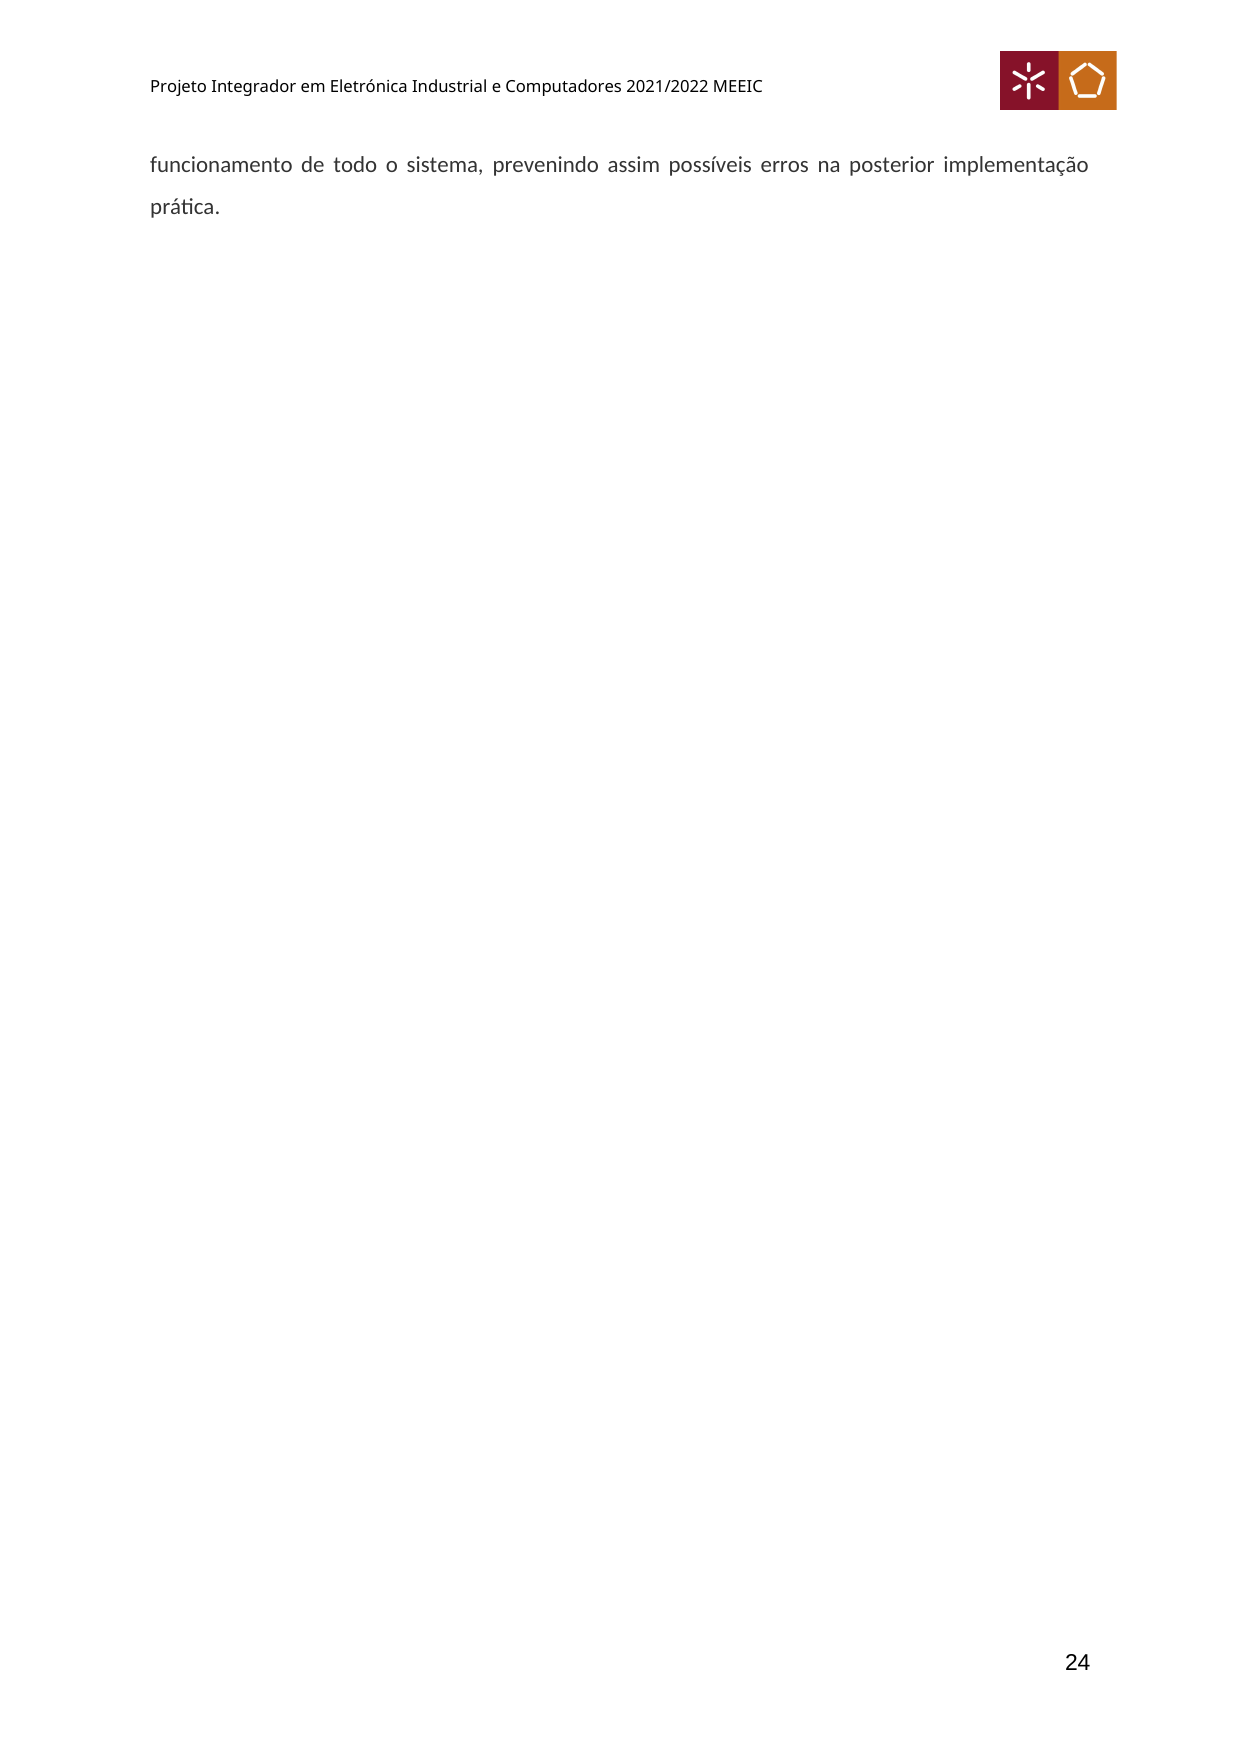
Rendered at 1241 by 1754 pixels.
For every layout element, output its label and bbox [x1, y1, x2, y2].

picture [1000, 51, 1117, 110]
text [150, 150, 1090, 220]
